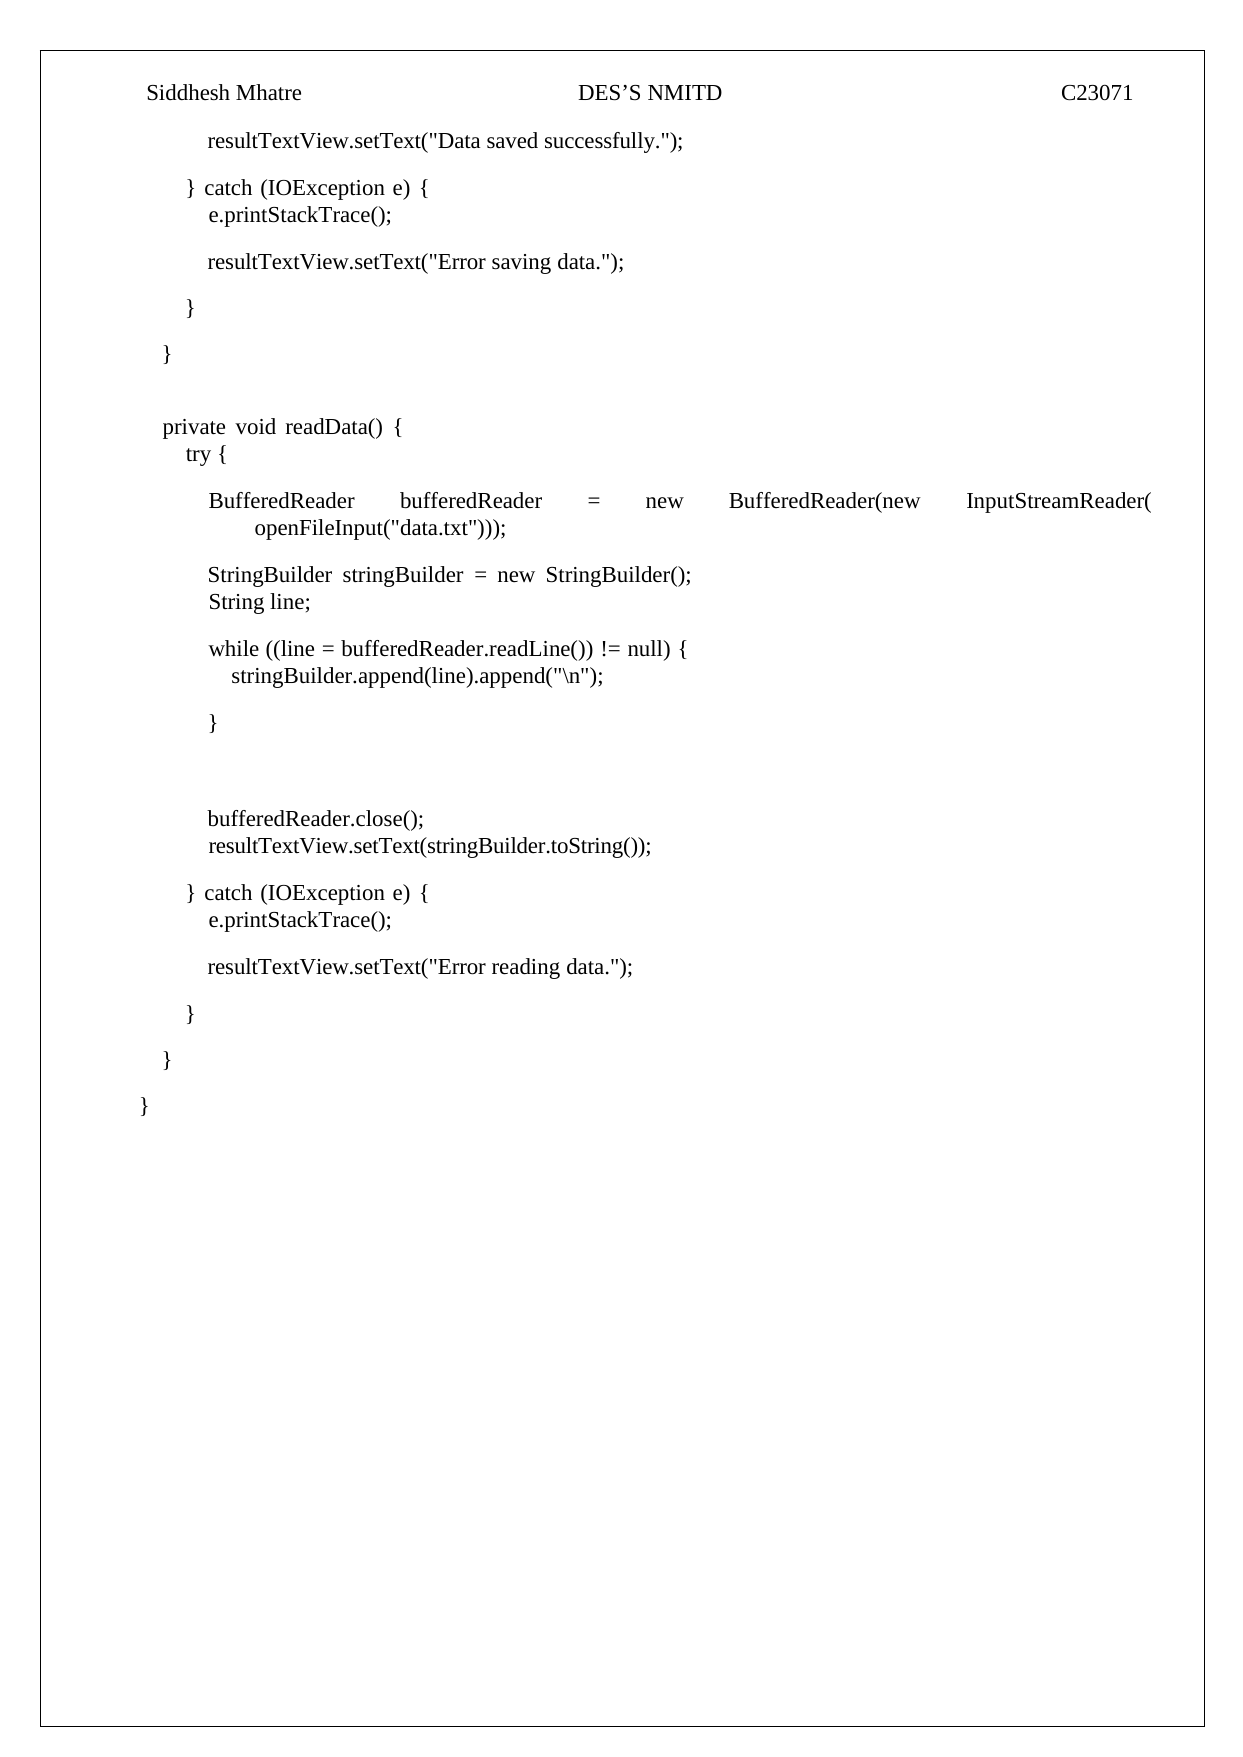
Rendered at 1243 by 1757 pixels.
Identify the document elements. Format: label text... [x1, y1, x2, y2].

text } [184, 294, 1204, 321]
text bufferedReader.close(); resultTextView.setText(stringBuilder.toString()); [207, 805, 653, 859]
text } catch (IOException e) { e.printStackTrace(); [185, 879, 545, 933]
text resultTextView.setText("Error reading data."); [207, 953, 1204, 980]
text resultTextView.setText("Error saving data."); [207, 248, 1204, 274]
text while ((line = bufferedReader.readLine()) != null) { stringBuilder.append(line).append("\n"); [208, 634, 752, 688]
text BufferedReader bufferedReader = new BufferedReader(new InputStreamReader( openFileInput("data.txt"))); [208, 487, 1153, 541]
text } [207, 709, 1204, 735]
text } [138, 1092, 1204, 1119]
text } catch (IOException e) { e.printStackTrace(); [185, 174, 545, 227]
text } [161, 340, 1204, 367]
text } [184, 1000, 1204, 1026]
text StringBuilder stringBuilder = new StringBuilder(); String line; [207, 561, 710, 614]
text resultTextView.setText("Data saved successfully."); [207, 127, 1204, 153]
text } [161, 1046, 1204, 1072]
text private void readData() { try { [162, 413, 408, 467]
